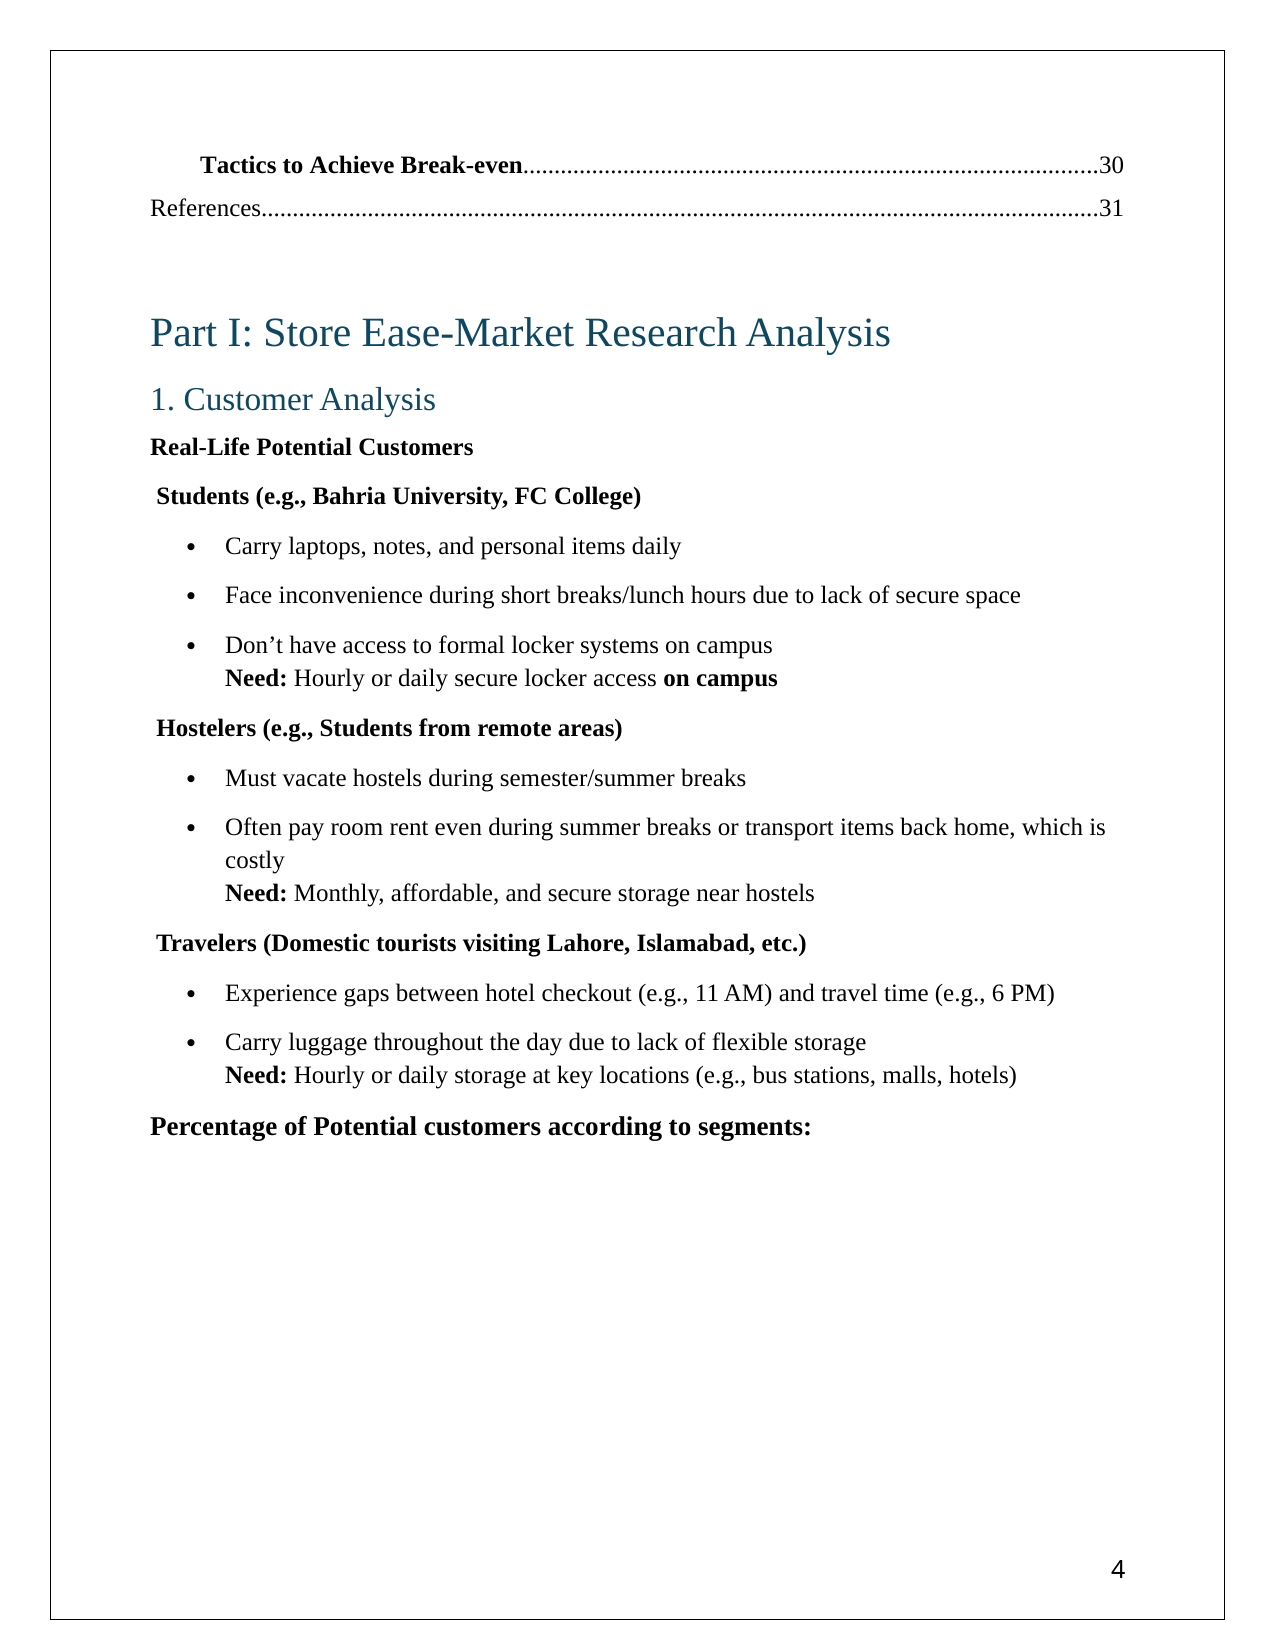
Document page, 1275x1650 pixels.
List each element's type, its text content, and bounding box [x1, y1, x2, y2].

subtitle Part I: Store Ease-Market Research Analysis [150, 307, 1125, 355]
list Don’t have access to formal locker systems on campus Need: Hourly or daily secure locker access on campus [187, 630, 1125, 692]
list Carry luggage throughout the day due to lack of flexible storage Need: Hourly or daily storage at key locations (e.g., bus stations, malls, hotels) [187, 1027, 1125, 1089]
list Carry laptops, notes, and personal items daily [187, 531, 1125, 560]
list Experience gaps between hotel checkout (e.g., 11 AM) and travel time (e.g., 6 PM) [187, 978, 1125, 1007]
subtitle 1. Customer Analysis [150, 379, 1125, 417]
text Students (e.g., Bahria University, FC College) [150, 481, 1125, 510]
text Hostelers (e.g., Students from remote areas) [150, 713, 1125, 742]
text Percentage of Potential customers according to segments: [150, 1110, 1125, 1141]
list Often pay room rent even during summer breaks or transport items back home, which is costly Need: Monthly, affordable, and secure storage near hostels [187, 812, 1125, 907]
text Travelers (Domestic tourists visiting Lahore, Islamabad, etc.) [150, 928, 1125, 957]
list Must vacate hostels during semester/summer breaks [187, 763, 1125, 791]
list Face inconvenience during short breaks/lunch hours due to lack of secure space [187, 581, 1125, 609]
text Real-Life Potential Customers [150, 432, 1125, 460]
